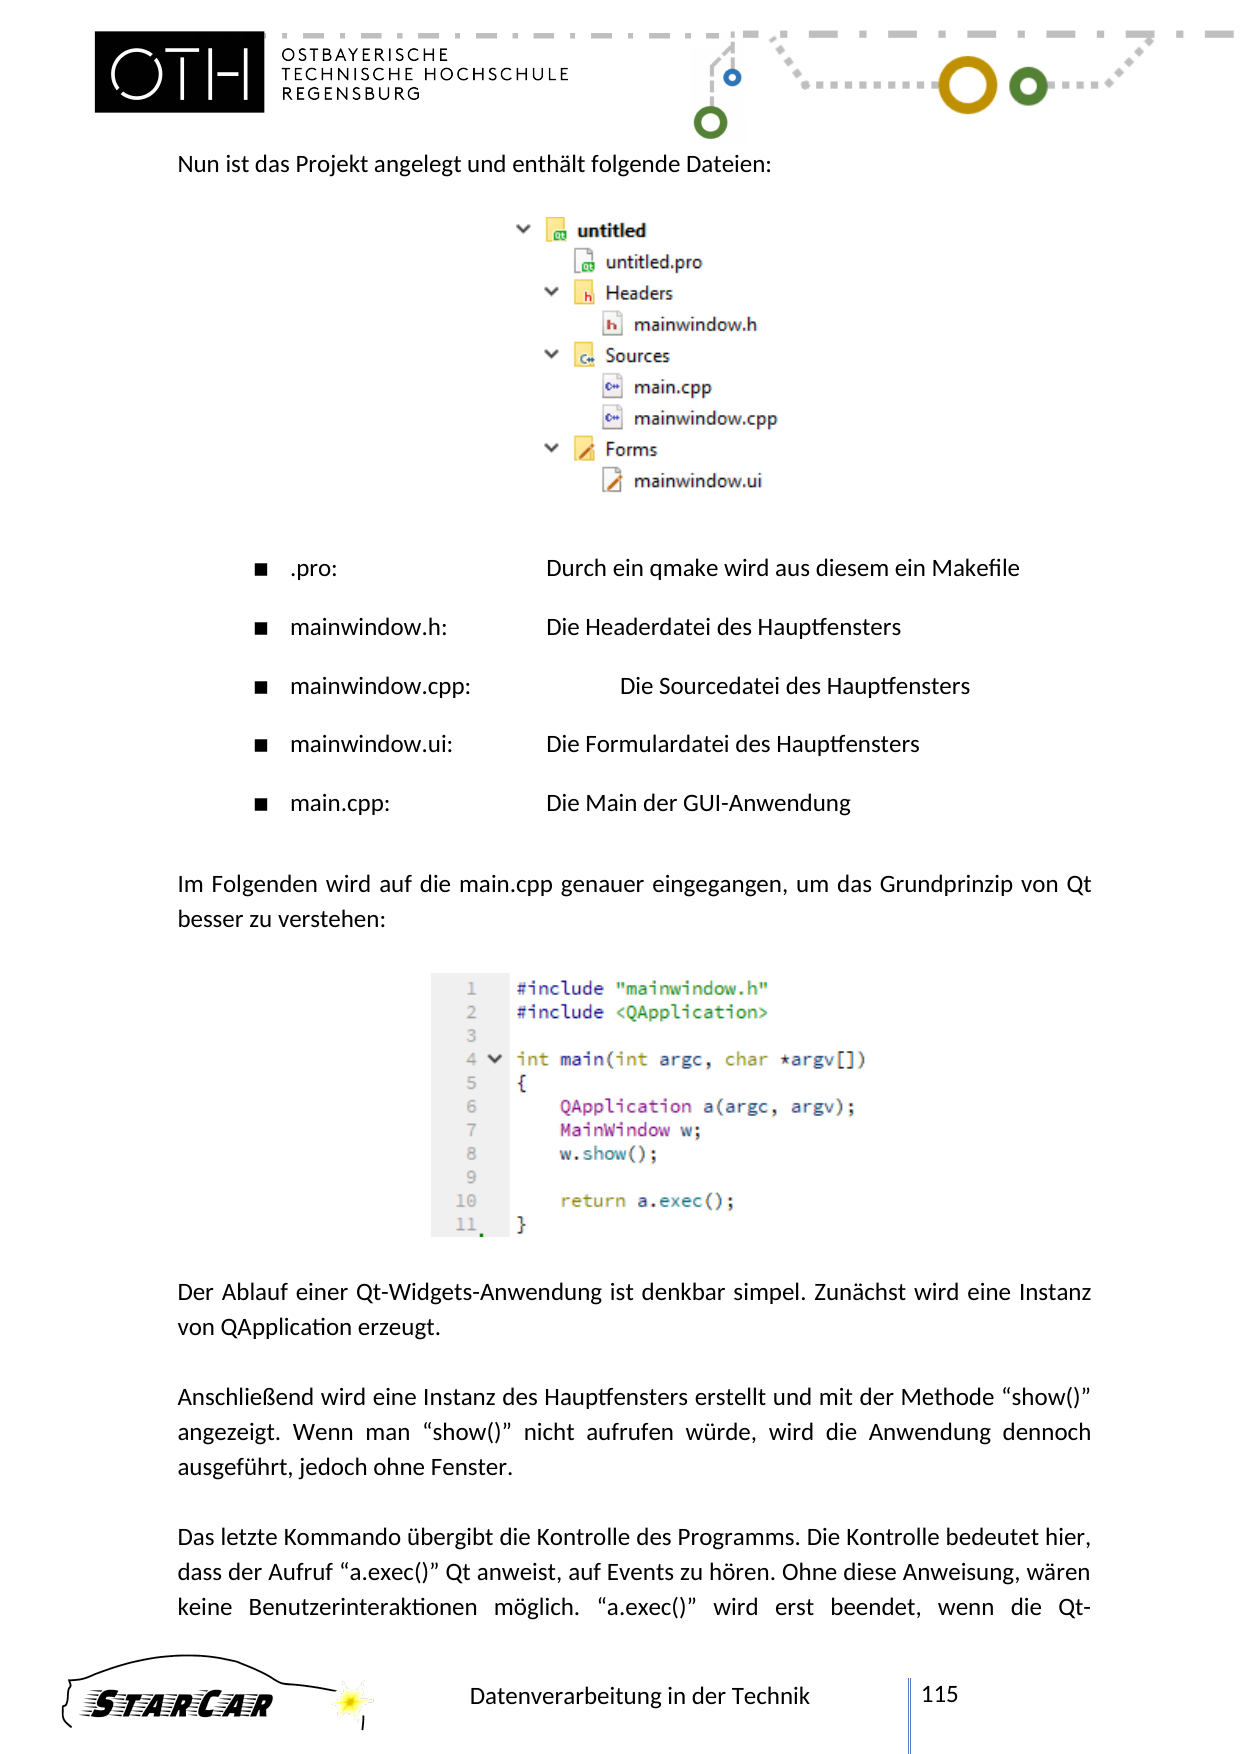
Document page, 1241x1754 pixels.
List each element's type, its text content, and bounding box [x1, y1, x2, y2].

list mainwindow.cpp: Die Sourcedatei des Hauptfensters [252, 657, 1092, 708]
list mainwindow.ui: Die Formulardatei des Hauptfensters [252, 716, 1092, 767]
picture [515, 217, 792, 500]
picture [430, 973, 877, 1237]
text Der Ablauf einer Qt-Widgets-Anwendung ist denkbar simpel. Zunächst wird eine Instanz von QApplication erzeugt. [177, 1276, 1092, 1342]
list .pro: Durch ein qmake wird aus diesem ein Makefile [252, 539, 1092, 591]
picture [54, 1651, 380, 1730]
picture [94, 15, 1237, 145]
text Anschließend wird eine Instanz des Hauptfensters erstellt und mit der Methode “show()” angezeigt. Wenn man “show()” nicht aufrufen würde, wird die Anwendung dennoch ausgeführt, jedoch ohne Fenster. [177, 1381, 1092, 1482]
list main.cpp: Die Main der GUI-Anwendung [252, 775, 1092, 826]
list mainwindow.h: Die Headerdatei des Hauptfensters [252, 598, 1092, 649]
text Nun ist das Projekt angelegt und enthält folgende Dateien: [177, 148, 1092, 178]
text Im Folgenden wird auf die main.cpp genauer eingegangen, um das Grundprinzip von Qt besser zu verstehen: [177, 869, 1092, 934]
